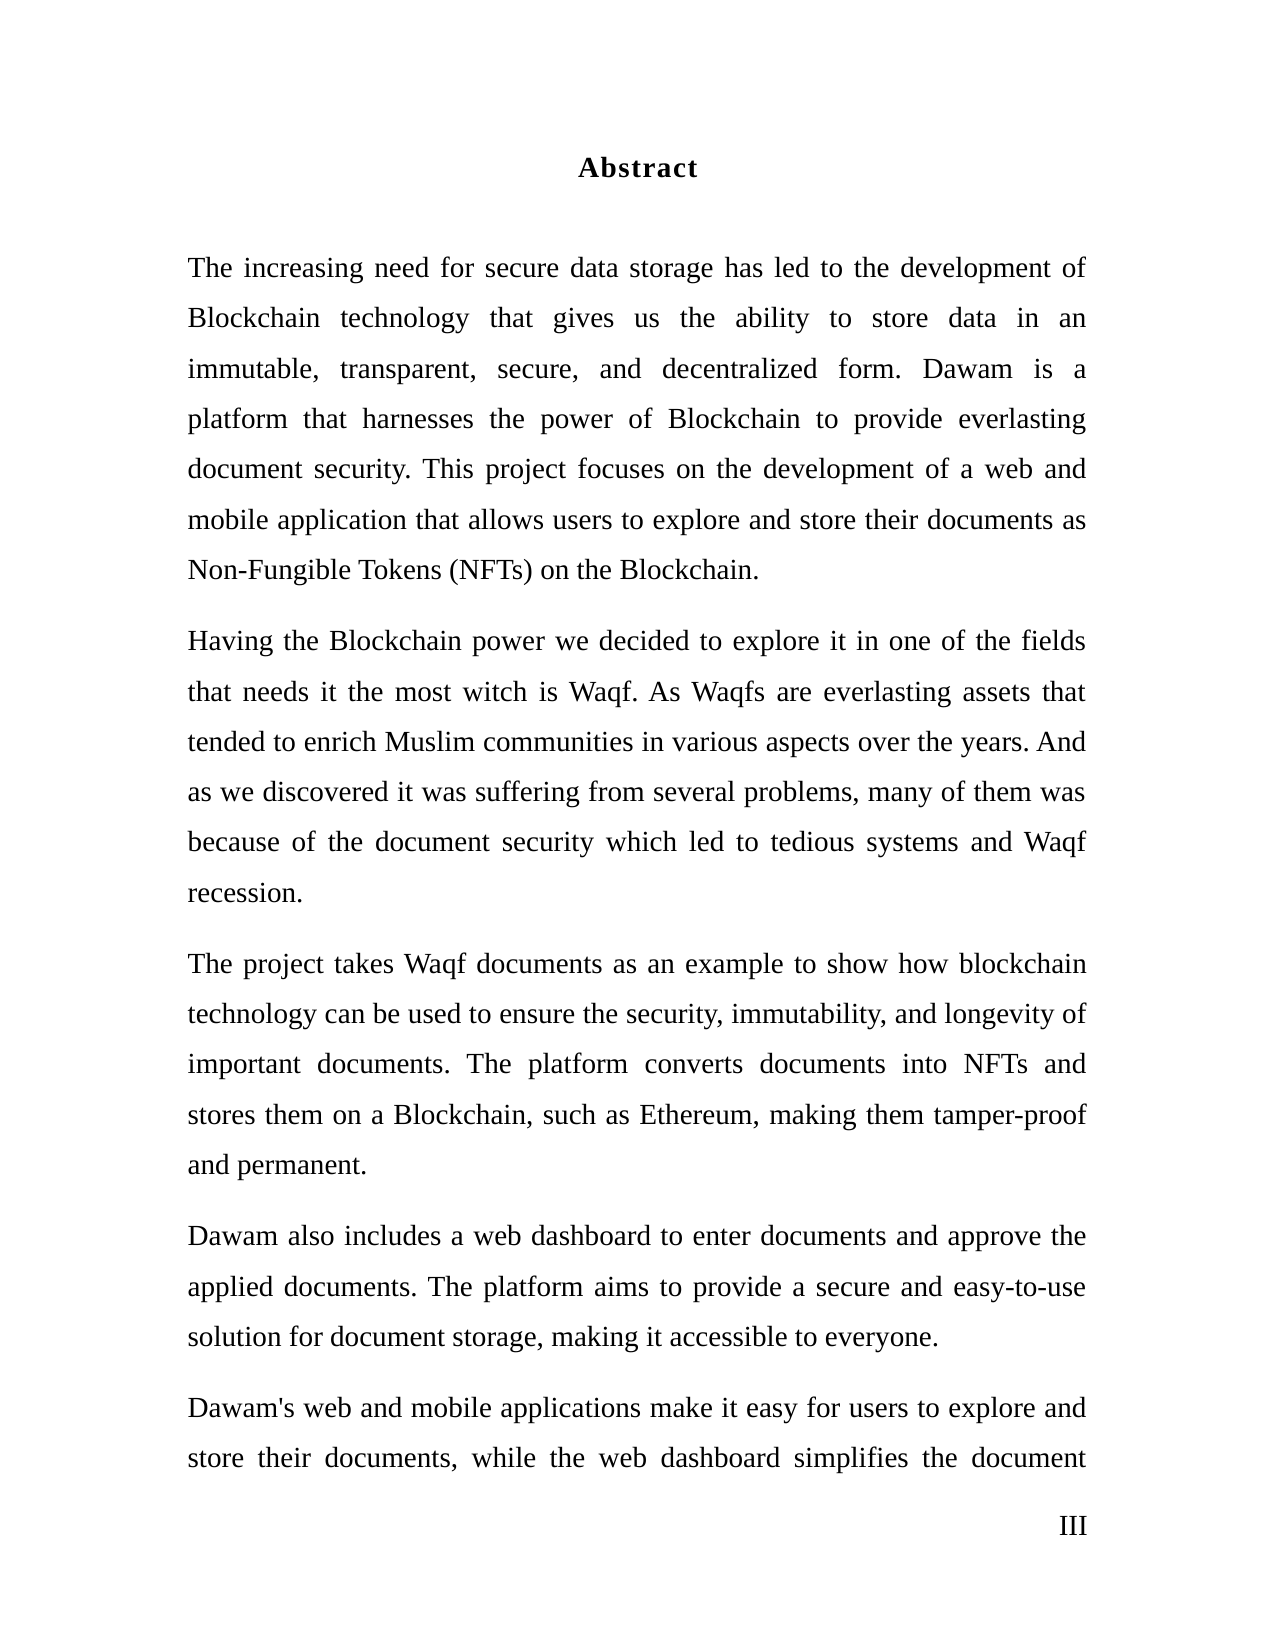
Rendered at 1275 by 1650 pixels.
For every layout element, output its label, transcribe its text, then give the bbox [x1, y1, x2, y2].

text The increasing need for secure data storage has led to the development of Blockchain technology that gives us the ability to store data in an immutable, transparent, secure, and decentralized form. Dawam is a platform that harnesses the power of Blockchain to provide everlasting document security. This project focuses on the development of a web and mobile application that allows users to explore and store their documents as Non-Fungible Tokens (NFTs) on the Blockchain. [187, 250, 1087, 586]
text Dawam also includes a web dashboard to enter documents and approve the applied documents. The platform aims to provide a secure and easy-to-use solution for document storage, making it accessible to everyone. [187, 1218, 1087, 1353]
text The project takes Waqf documents as an example to show how blockchain technology can be used to ensure the security, immutability, and longevity of important documents. The platform converts documents into NFTs and stores them on a Blockchain, such as Ethereum, making them tamper-proof and permanent. [187, 946, 1087, 1181]
subtitle Abstract [187, 150, 1087, 183]
text Having the Blockchain power we decided to explore it in one of the fields that needs it the most witch is Waqf. As Waqfs are everlasting assets that tended to enrich Muslim communities in various aspects over the years. And as we discovered it was suffering from several problems, many of them was because of the document security which led to tedious systems and Waqf recession. [187, 623, 1087, 908]
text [187, 1390, 1087, 1474]
